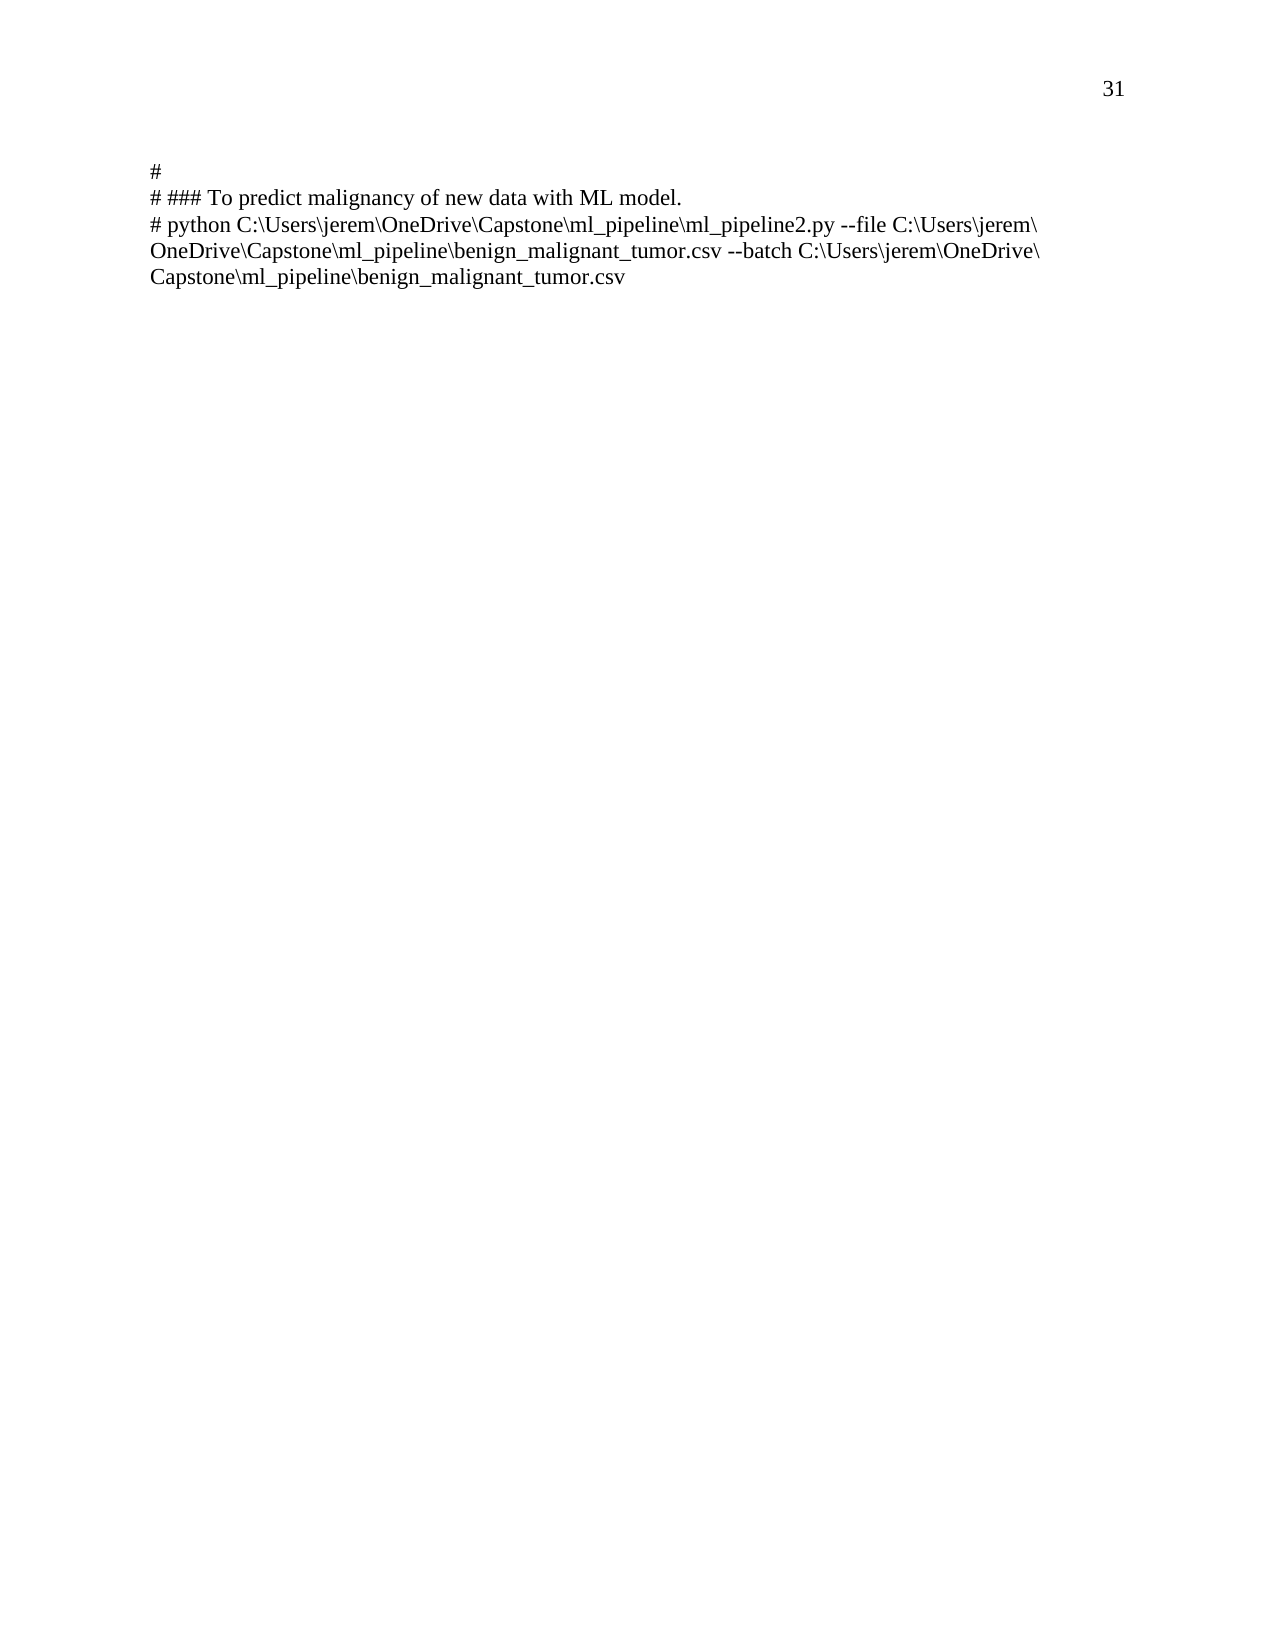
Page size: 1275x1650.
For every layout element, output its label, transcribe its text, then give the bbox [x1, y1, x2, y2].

text # python C:\Users\jerem\OneDrive\Capstone\ml_pipeline\ml_pipeline2.py --file C:\Users\jerem\OneDrive\Capstone\ml_pipeline\benign_malignant_tumor.csv --batch C:\Users\jerem\OneDrive\Capstone\ml_pipeline\benign_malignant_tumor.csv [150, 211, 1125, 290]
text # ### To predict malignancy of new data with ML model. [150, 184, 1125, 211]
text # [150, 158, 1125, 184]
